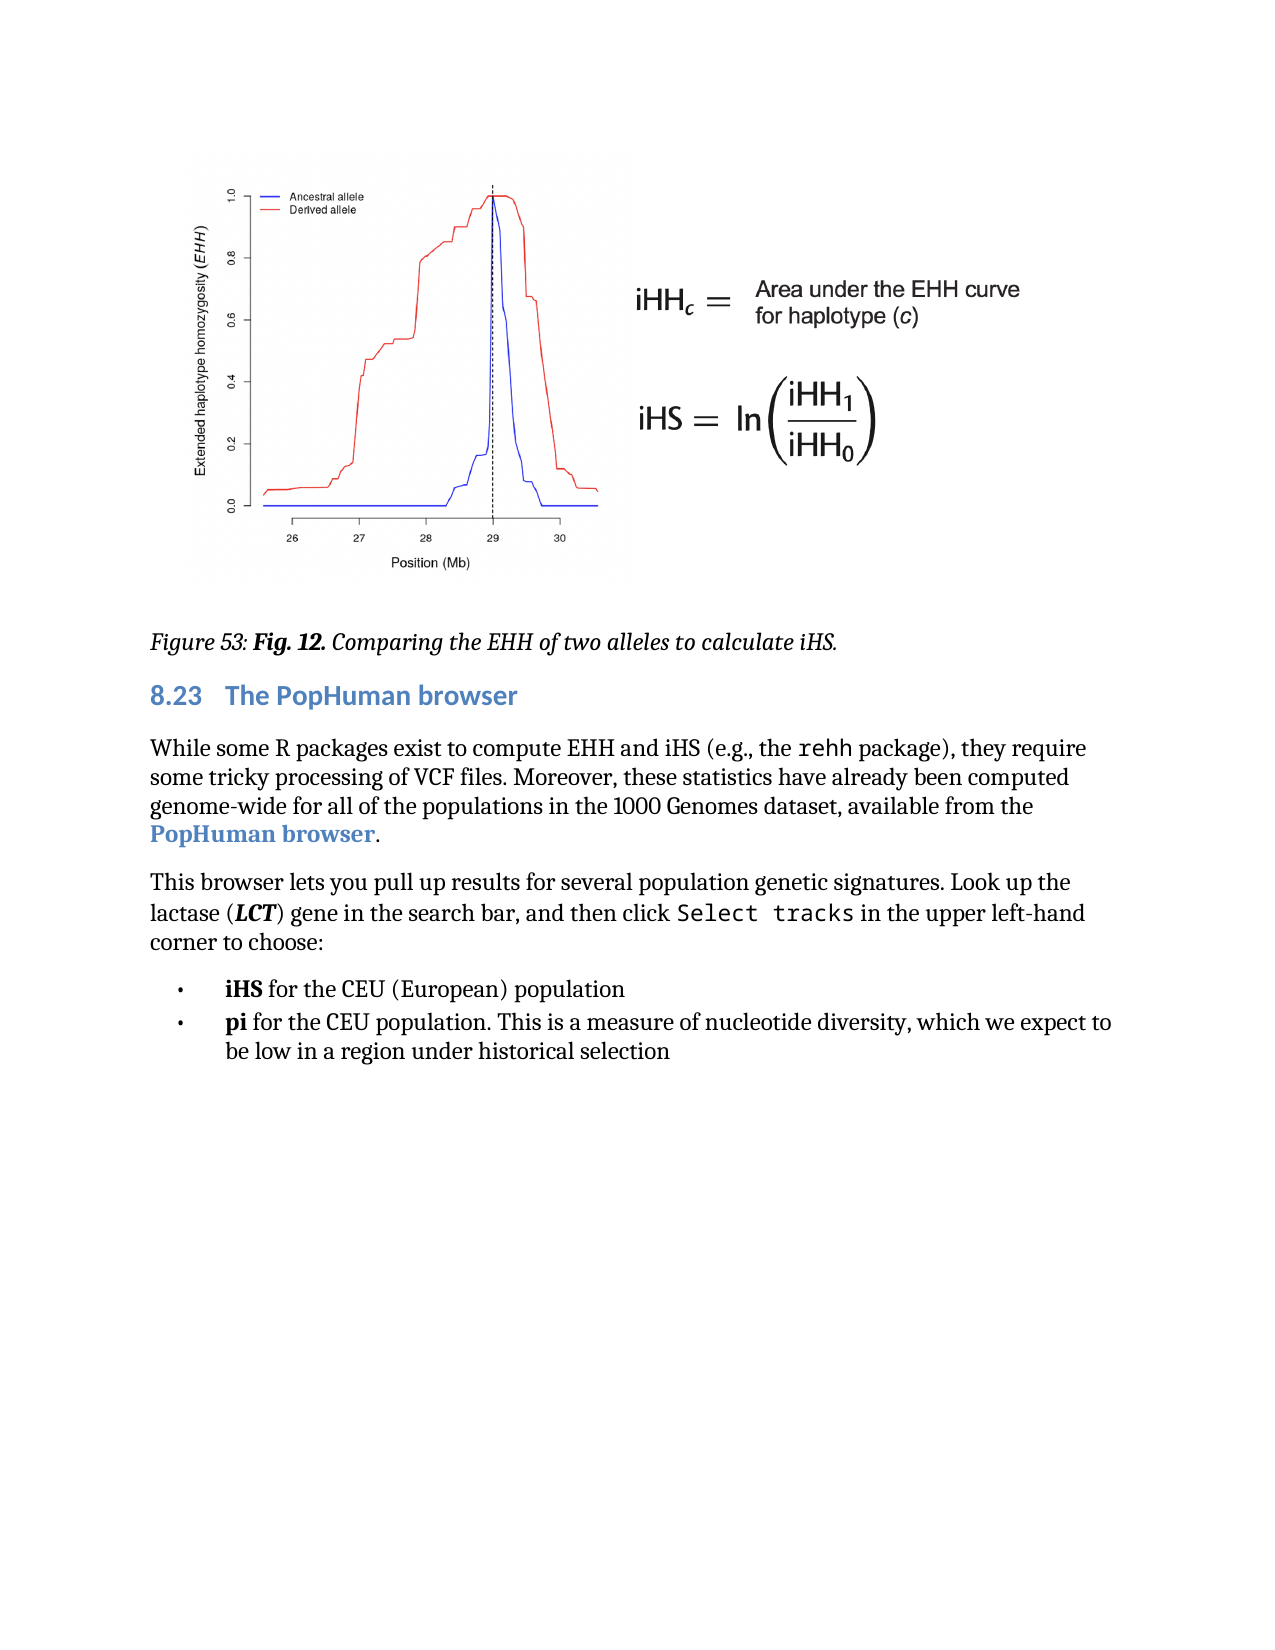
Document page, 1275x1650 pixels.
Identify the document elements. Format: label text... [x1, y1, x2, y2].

text While some R packages exist to compute EHH and iHS (e.g., the rehh package), they require some tricky processing of VCF files. Moreover, these statistics have already been computed genome-wide for all of the populations in the 1000 Genomes dataset, available from the PopHuman browser. [150, 732, 1125, 849]
text This browser lets you pull up results for several population genetic signatures. Look up the lactase (LCT) gene in the search bar, and then click Select tracks in the upper left-hand corner to choose: [150, 868, 1125, 957]
list pi for the CEU population. This is a measure of nucleotide diversity, which we expect to be low in a region under historical selection [175, 1008, 1125, 1065]
picture [168, 150, 1044, 607]
subtitle 8.23 The PopHuman browser [150, 677, 1125, 713]
list iHS for the CEU (European) population [175, 975, 1125, 1004]
